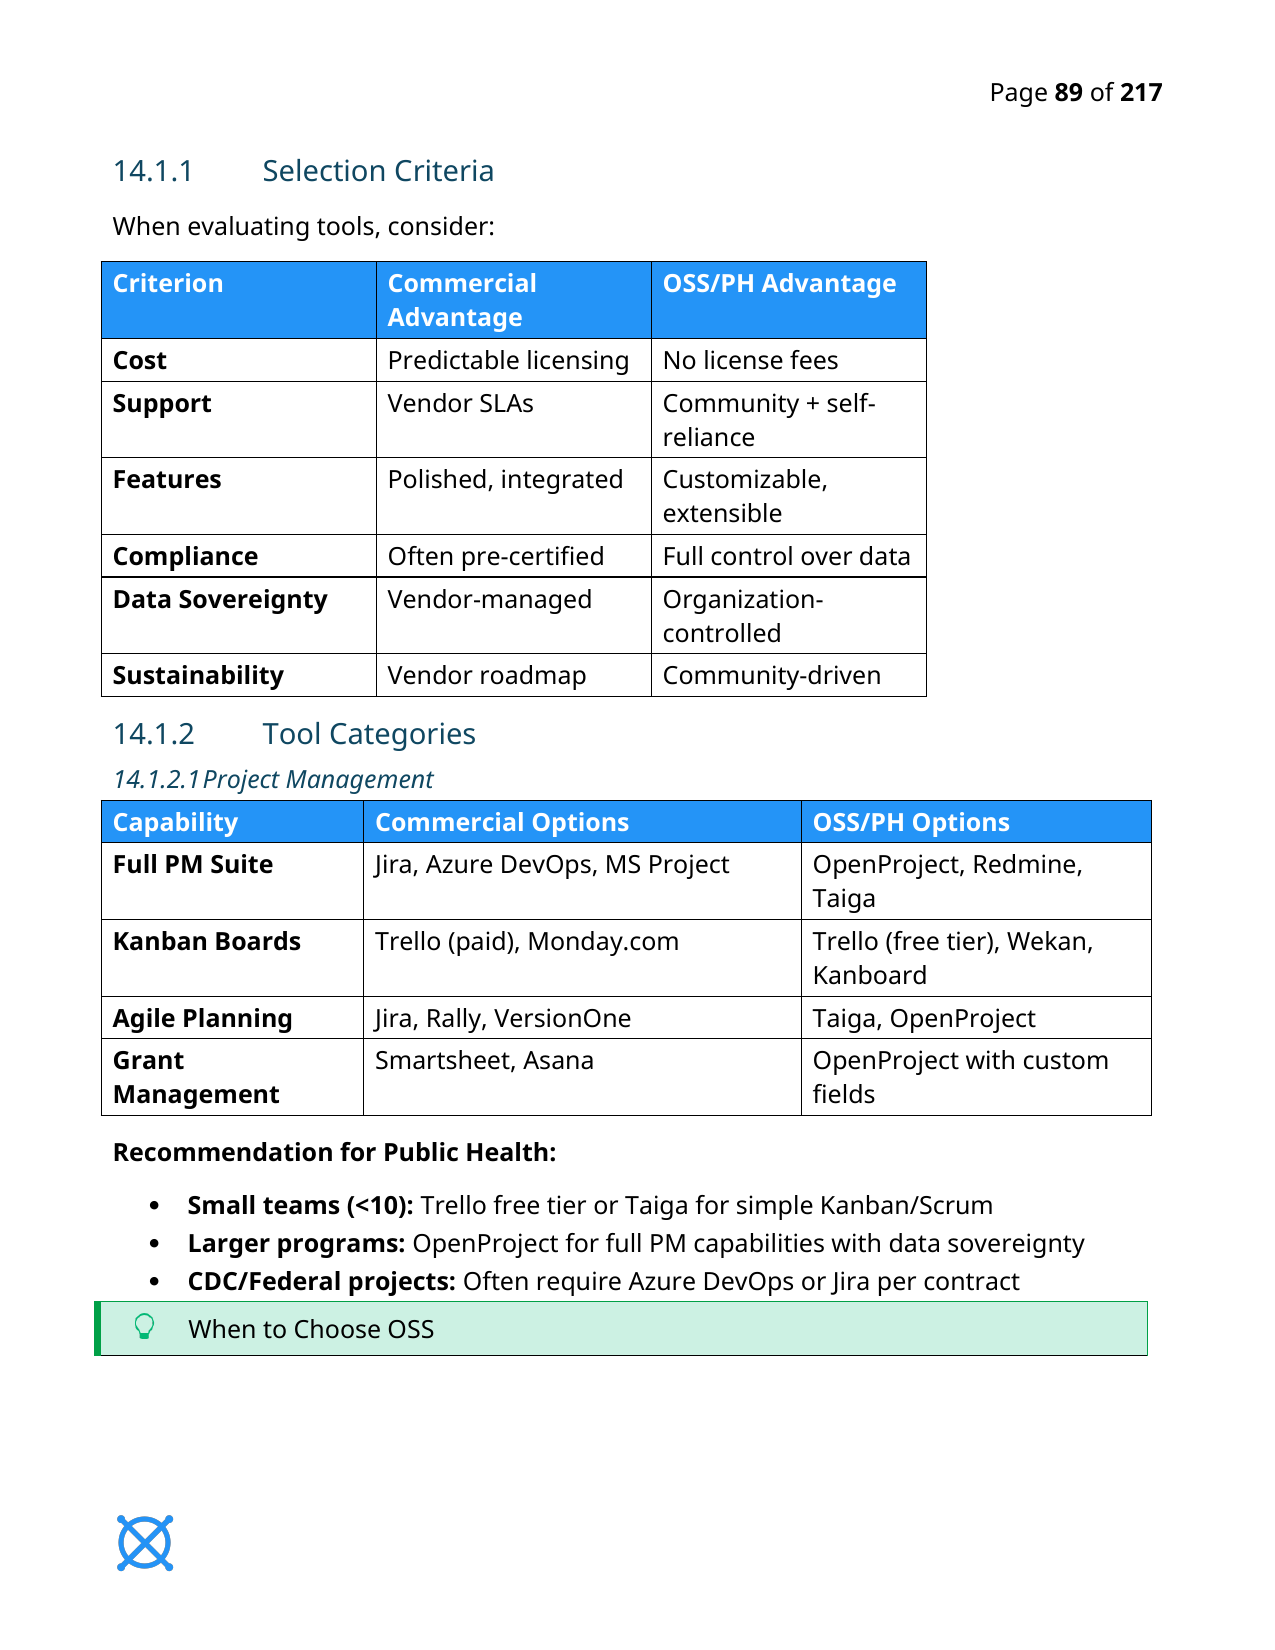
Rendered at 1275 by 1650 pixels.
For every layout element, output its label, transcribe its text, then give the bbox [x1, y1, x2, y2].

list Small teams (<10): Trello free tier or Taiga for simple Kanban/Scrum [150, 1187, 1162, 1222]
text Recommendation for Public Health: [112, 1135, 1162, 1169]
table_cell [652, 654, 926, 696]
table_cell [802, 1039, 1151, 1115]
picture [112, 1511, 177, 1575]
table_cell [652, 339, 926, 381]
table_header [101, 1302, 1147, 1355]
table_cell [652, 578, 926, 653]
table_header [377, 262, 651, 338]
list CDC/Federal projects: Often require Azure DevOps or Jira per contract [150, 1263, 1162, 1297]
list Larger programs: OpenProject for full PM capabilities with data sovereignty [150, 1225, 1162, 1259]
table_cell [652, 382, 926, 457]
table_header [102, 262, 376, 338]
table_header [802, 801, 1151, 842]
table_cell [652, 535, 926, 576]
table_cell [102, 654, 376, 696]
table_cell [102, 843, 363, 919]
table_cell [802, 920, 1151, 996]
subtitle Selection Criteria [112, 150, 1162, 190]
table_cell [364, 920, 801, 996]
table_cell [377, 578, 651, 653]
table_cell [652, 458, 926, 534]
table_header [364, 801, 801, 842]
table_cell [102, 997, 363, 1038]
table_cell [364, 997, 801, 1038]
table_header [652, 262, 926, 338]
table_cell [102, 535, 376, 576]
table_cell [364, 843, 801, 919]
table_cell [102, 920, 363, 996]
text When evaluating tools, consider: [112, 208, 1162, 242]
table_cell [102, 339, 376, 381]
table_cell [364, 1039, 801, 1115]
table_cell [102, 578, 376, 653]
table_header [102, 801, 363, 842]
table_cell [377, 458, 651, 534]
subtitle Tool Categories [112, 713, 1162, 753]
picture [131, 1313, 157, 1339]
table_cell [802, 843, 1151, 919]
subtitle Project Management [112, 761, 1162, 796]
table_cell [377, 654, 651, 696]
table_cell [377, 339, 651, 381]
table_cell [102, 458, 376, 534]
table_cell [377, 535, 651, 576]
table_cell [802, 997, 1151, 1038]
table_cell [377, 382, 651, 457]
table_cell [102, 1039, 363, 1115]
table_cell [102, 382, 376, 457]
